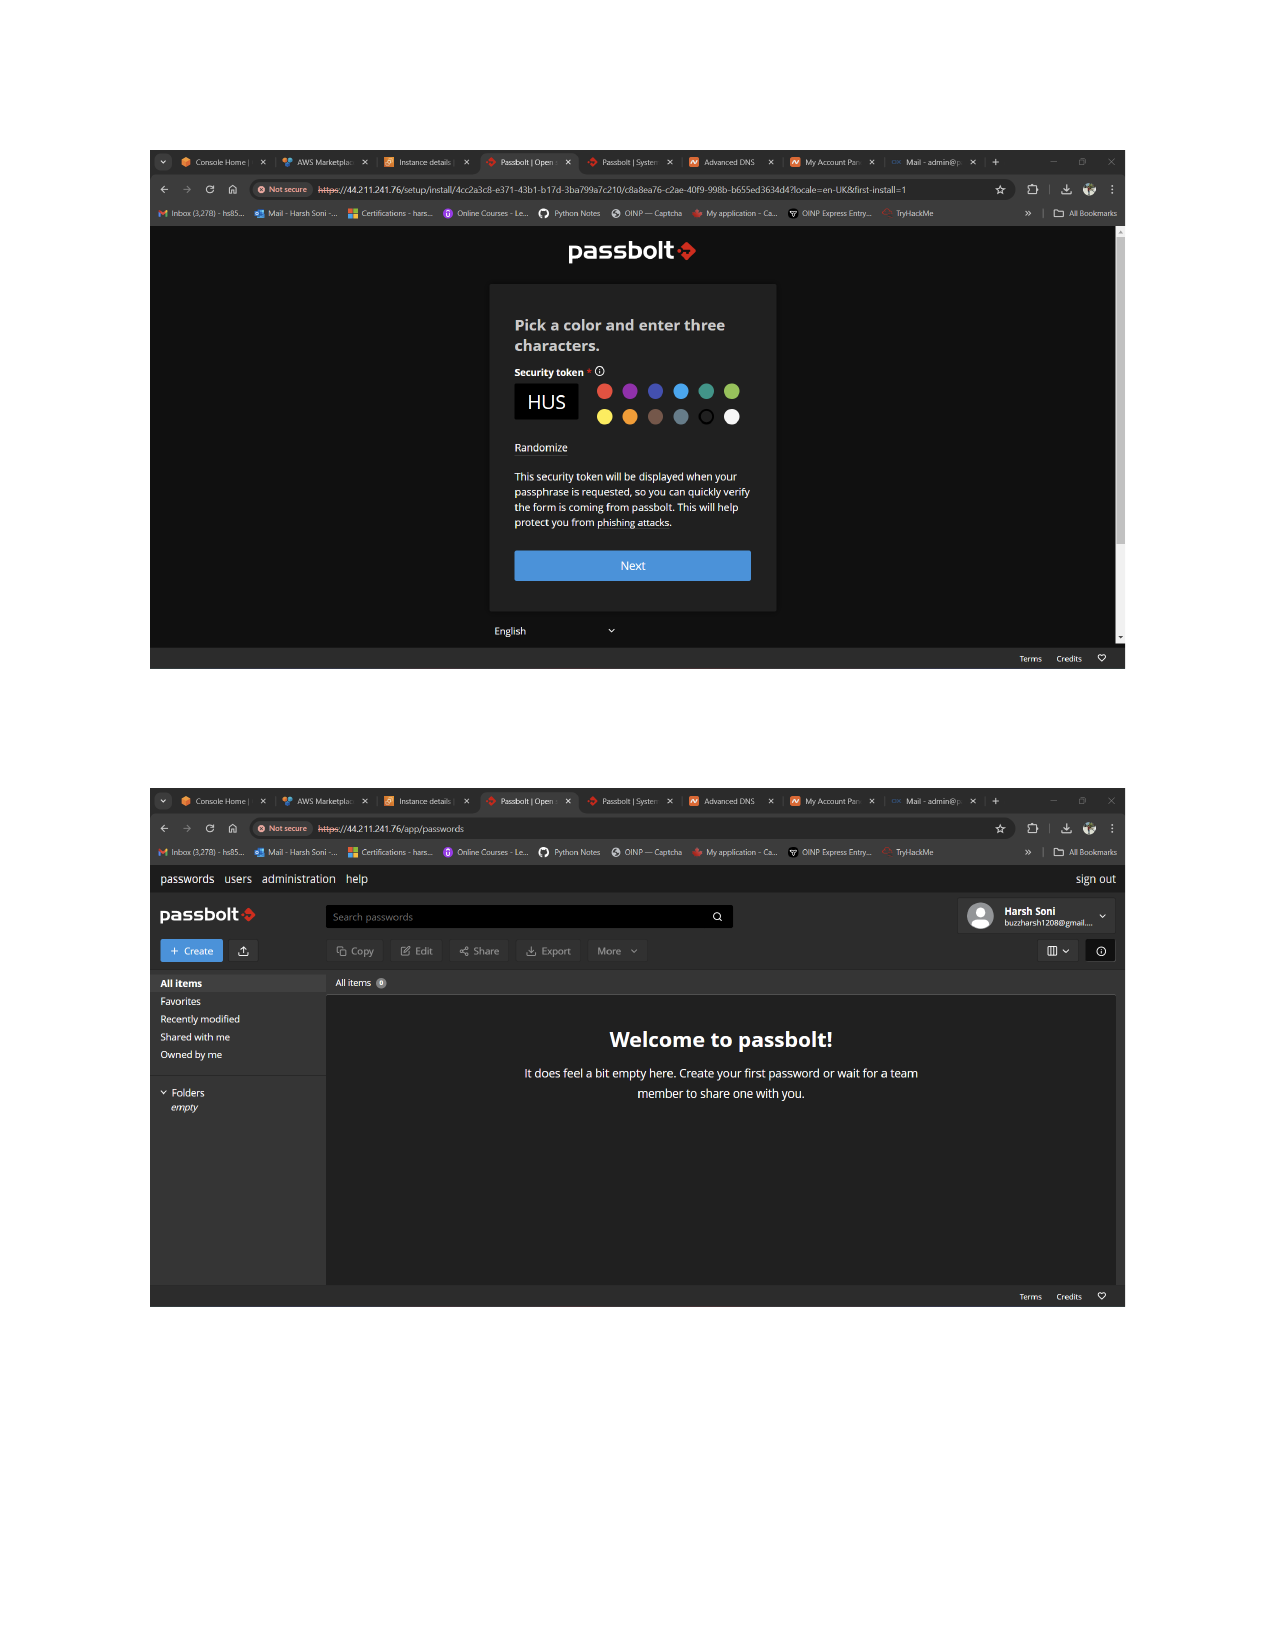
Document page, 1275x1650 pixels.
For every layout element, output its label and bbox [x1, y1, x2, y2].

picture [150, 788, 1125, 1307]
picture [150, 150, 1125, 669]
